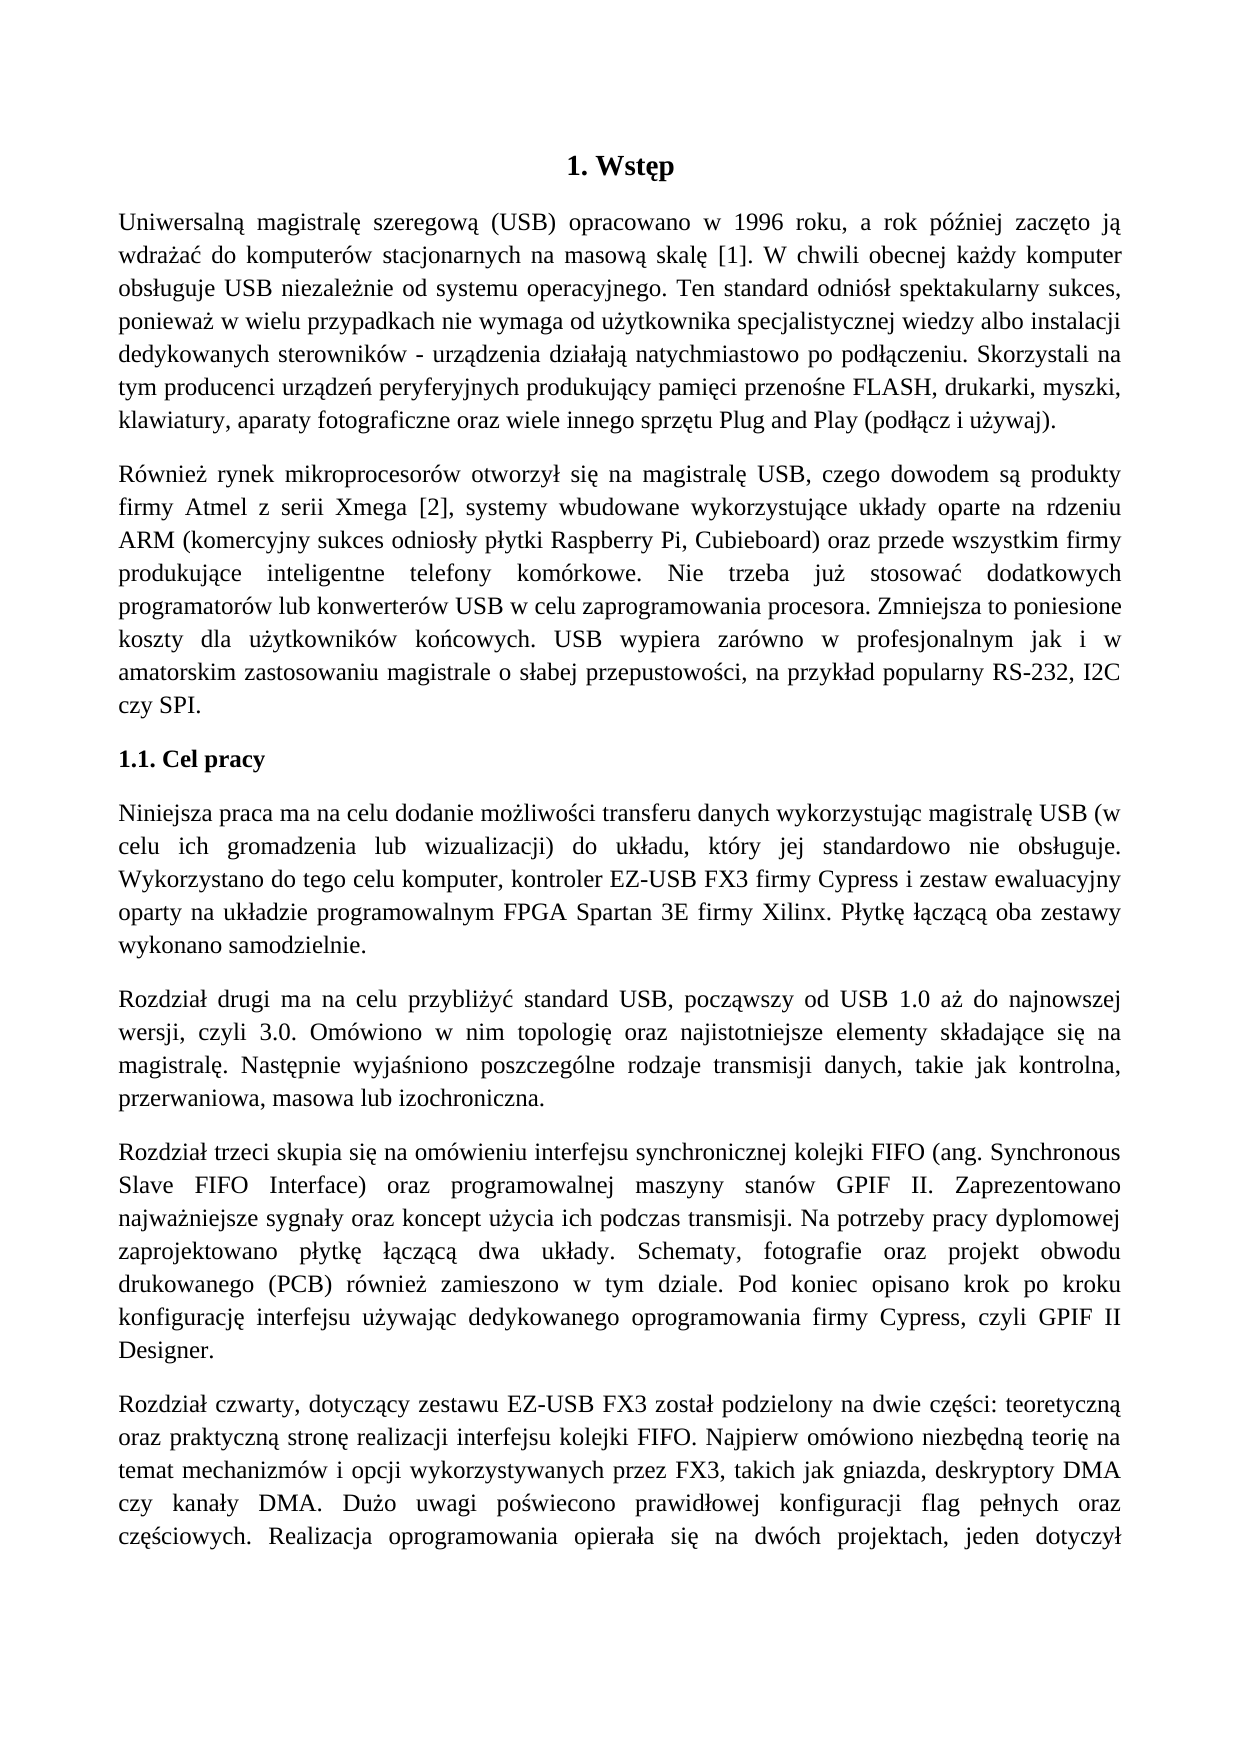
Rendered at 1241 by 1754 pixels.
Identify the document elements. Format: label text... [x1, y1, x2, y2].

text Uniwersalną magistralę szeregową (USB) opracowano w 1996 roku, a rok później zaczęto ją wdrażać do komputerów stacjonarnych na masową skalę [1]. W chwili obecnej każdy komputer obsługuje USB niezależnie od systemu operacyjnego. Ten standard odniósł spektakularny sukces, ponieważ w wielu przypadkach nie wymaga od użytkownika specjalistycznej wiedzy albo instalacji dedykowanych sterowników - urządzenia działają natychmiastowo po podłączeniu. Skorzystali na tym producenci urządzeń peryferyjnych produkujący pamięci przenośne FLASH, drukarki, myszki, klawiatury, aparaty fotograficzne oraz wiele innego sprzętu Plug and Play (podłącz i używaj). [118, 207, 1122, 434]
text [118, 1389, 1122, 1549]
text Rozdział trzeci skupia się na omówieniu interfejsu synchronicznej kolejki FIFO (ang. Synchronous Slave FIFO Interface) oraz programowalnej maszyny stanów GPIF II. Zaprezentowano najważniejsze sygnały oraz koncept użycia ich podczas transmisji. Na potrzeby pracy dyplomowej zaprojektowano płytkę łączącą dwa układy. Schematy, fotografie oraz projekt obwodu drukowanego (PCB) również zamieszono w tym dziale. Pod koniec opisano krok po kroku konfigurację interfejsu używając dedykowanego oprogramowania firmy Cypress, czyli GPIF II Designer. [118, 1137, 1122, 1363]
subtitle 1. Wstęp [118, 148, 1122, 181]
text Rozdział drugi ma na celu przybliżyć standard USB, począwszy od USB 1.0 aż do najnowszej wersji, czyli 3.0. Omówiono w nim topologię oraz najistotniejsze elementy składające się na magistralę. Następnie wyjaśniono poszczególne rodzaje transmisji danych, takie jak kontrolna, przerwaniowa, masowa lub izochroniczna. [118, 984, 1122, 1112]
text Niniejsza praca ma na celu dodanie możliwości transferu danych wykorzystując magistralę USB (w celu ich gromadzenia lub wizualizacji) do układu, który jej standardowo nie obsługuje. Wykorzystano do tego celu komputer, kontroler EZ-USB FX3 firmy Cypress i zestaw ewaluacyjny oparty na układzie programowalnym FPGA Spartan 3E firmy Xilinx. Płytkę łączącą oba zestawy wykonano samodzielnie. [118, 798, 1122, 959]
text Również rynek mikroprocesorów otworzył się na magistralę USB, czego dowodem są produkty firmy Atmel z serii Xmega [2], systemy wbudowane wykorzystujące układy oparte na rdzeniu ARM (komercyjny sukces odniosły płytki Raspberry Pi, Cubieboard) oraz przede wszystkim firmy produkujące inteligentne telefony komórkowe. Nie trzeba już stosować dodatkowych programatorów lub konwerterów USB w celu zaprogramowania procesora. Zmniejsza to poniesione koszty dla użytkowników końcowych. USB wypiera zarówno w profesjonalnym jak i w amatorskim zastosowaniu magistrale o słabej przepustowości, na przykład popularny RS-232, I2C czy SPI. [118, 459, 1122, 719]
subtitle 1.1. Cel pracy [118, 744, 1122, 773]
